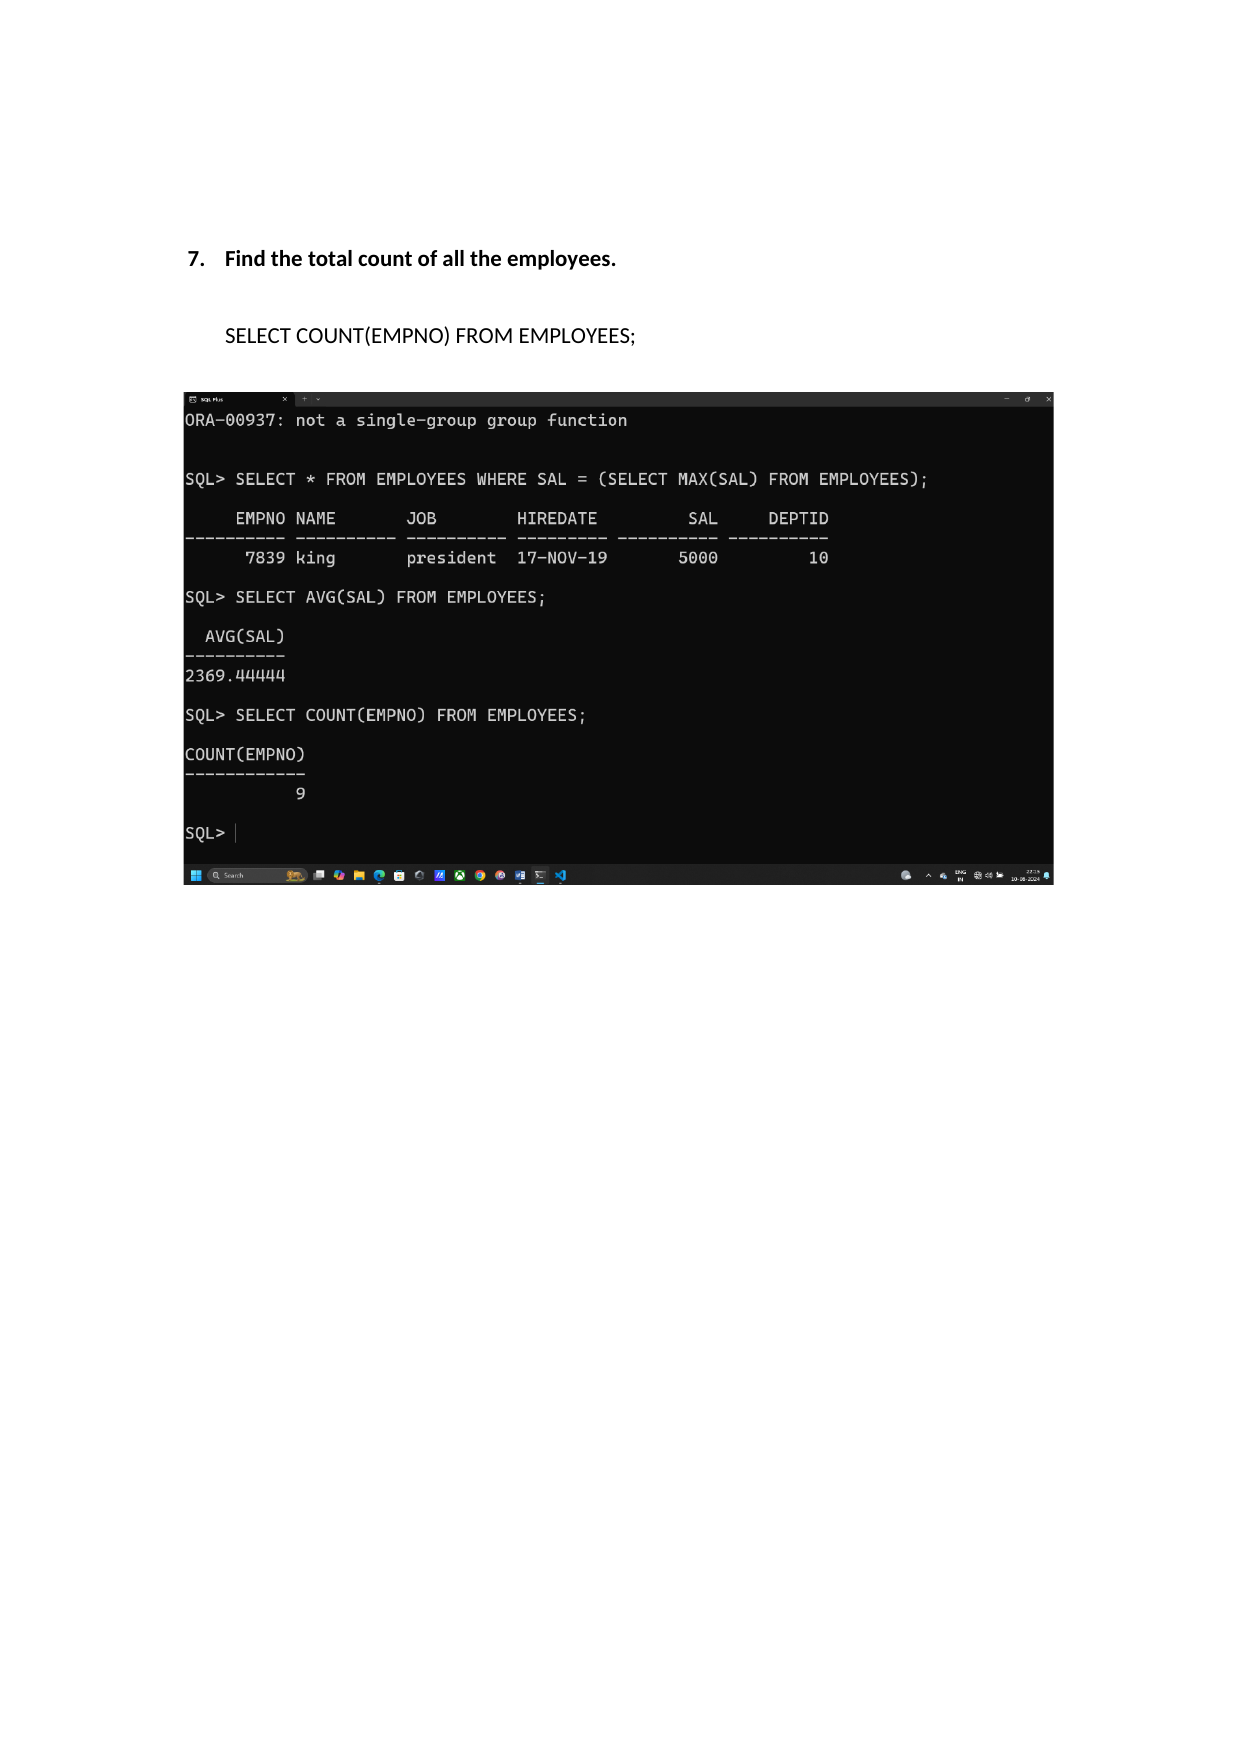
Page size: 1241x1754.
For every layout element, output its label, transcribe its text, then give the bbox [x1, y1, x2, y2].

list Find the total count of all the employees. [187, 244, 1090, 272]
text SELECT COUNT(EMPNO) FROM EMPLOYEES; [225, 321, 1090, 349]
picture [182, 392, 1054, 883]
